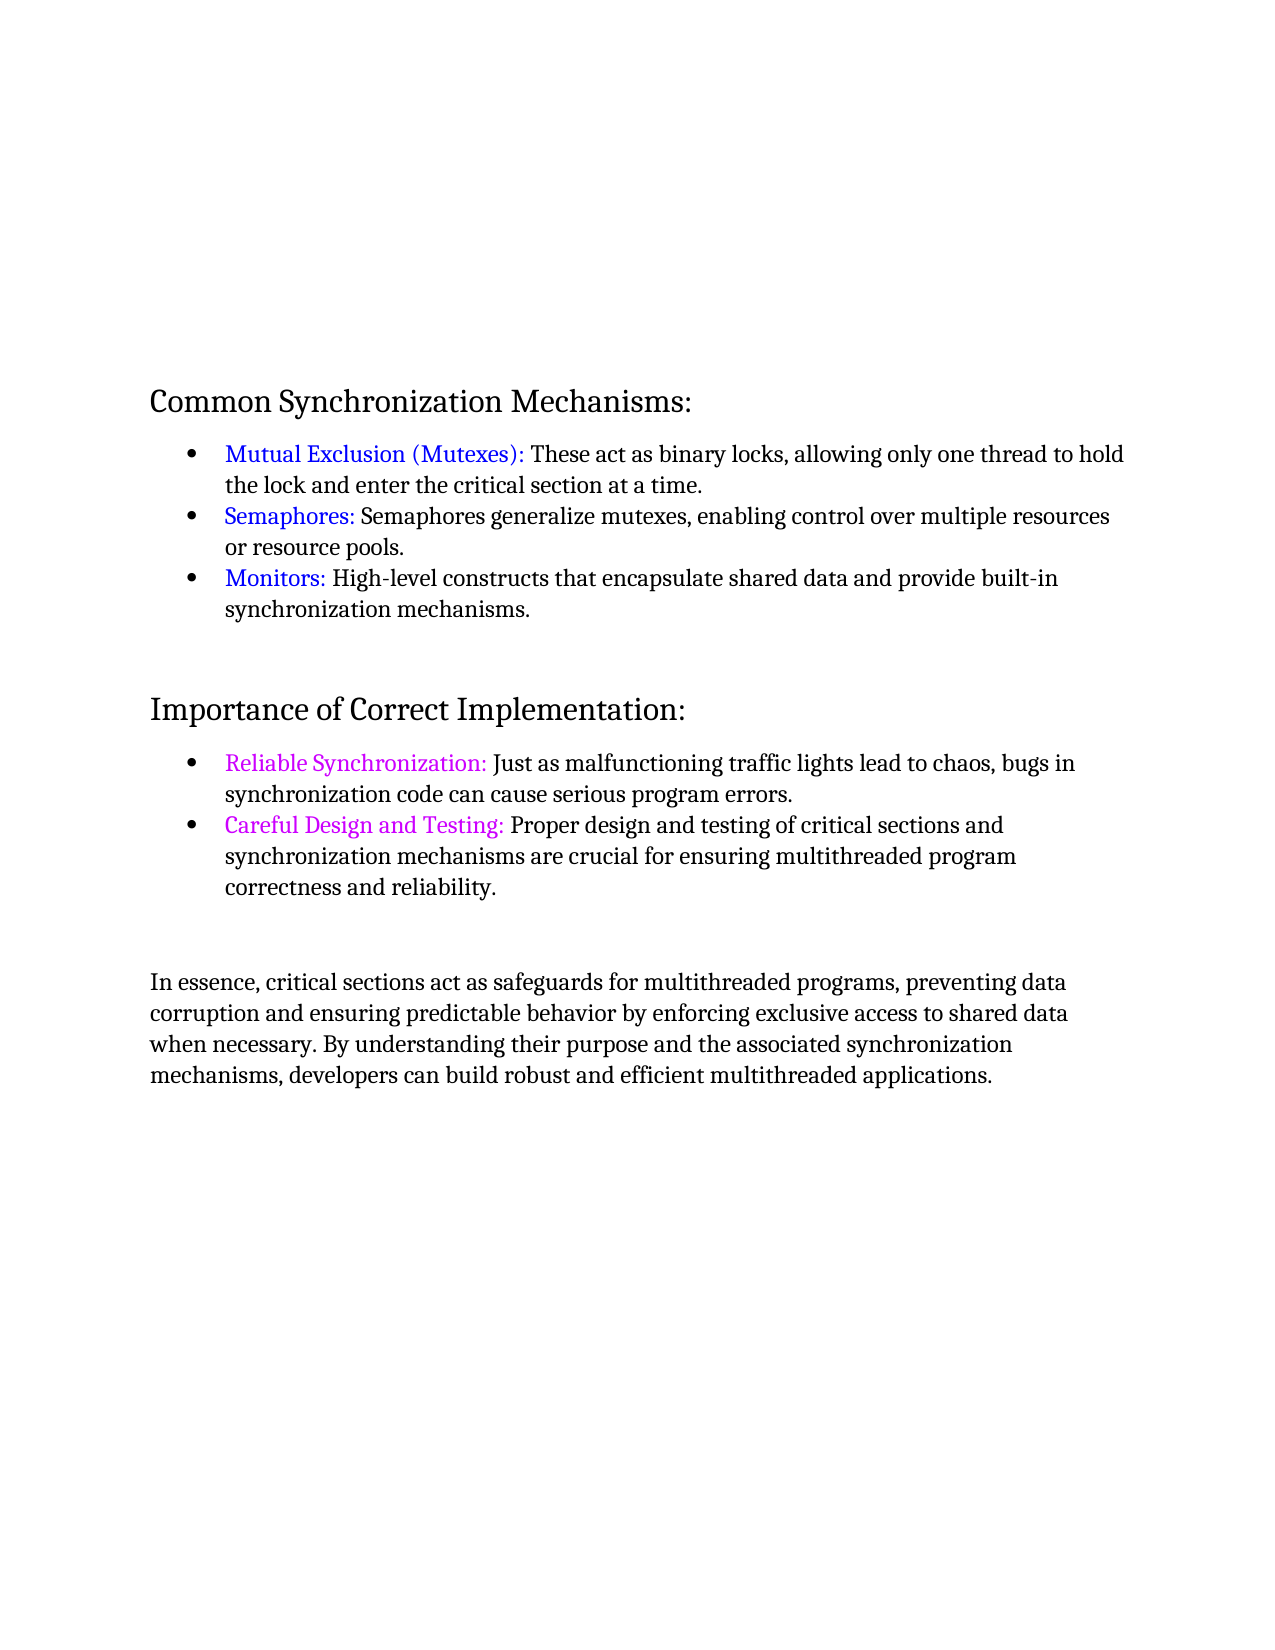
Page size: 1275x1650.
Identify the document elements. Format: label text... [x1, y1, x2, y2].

list Semaphores: Semaphores generalize mutexes, enabling control over multiple resources or resource pools. [187, 502, 1125, 562]
text In essence, critical sections act as safeguards for multithreaded programs, preventing data corruption and ensuring predictable behavior by enforcing exclusive access to shared data when necessary. By understanding their purpose and the associated synchronization mechanisms, developers can build robust and efficient multithreaded applications. [150, 968, 1125, 1090]
text Common Synchronization Mechanisms: [150, 382, 1125, 420]
list Mutual Exclusion (Mutexes): These act as binary locks, allowing only one thread to hold the lock and enter the critical section at a time. [187, 440, 1125, 500]
list Reliable Synchronization: Just as malfunctioning traffic lights lead to chaos, bugs in synchronization code can cause serious program errors. [187, 749, 1125, 808]
list Careful Design and Testing: Proper design and testing of critical sections and synchronization mechanisms are crucial for ensuring multithreaded program correctness and reliability. [187, 811, 1125, 902]
text Importance of Correct Implementation: [150, 691, 1125, 729]
list Monitors: High-level constructs that encapsulate shared data and provide built-in synchronization mechanisms. [187, 564, 1125, 624]
